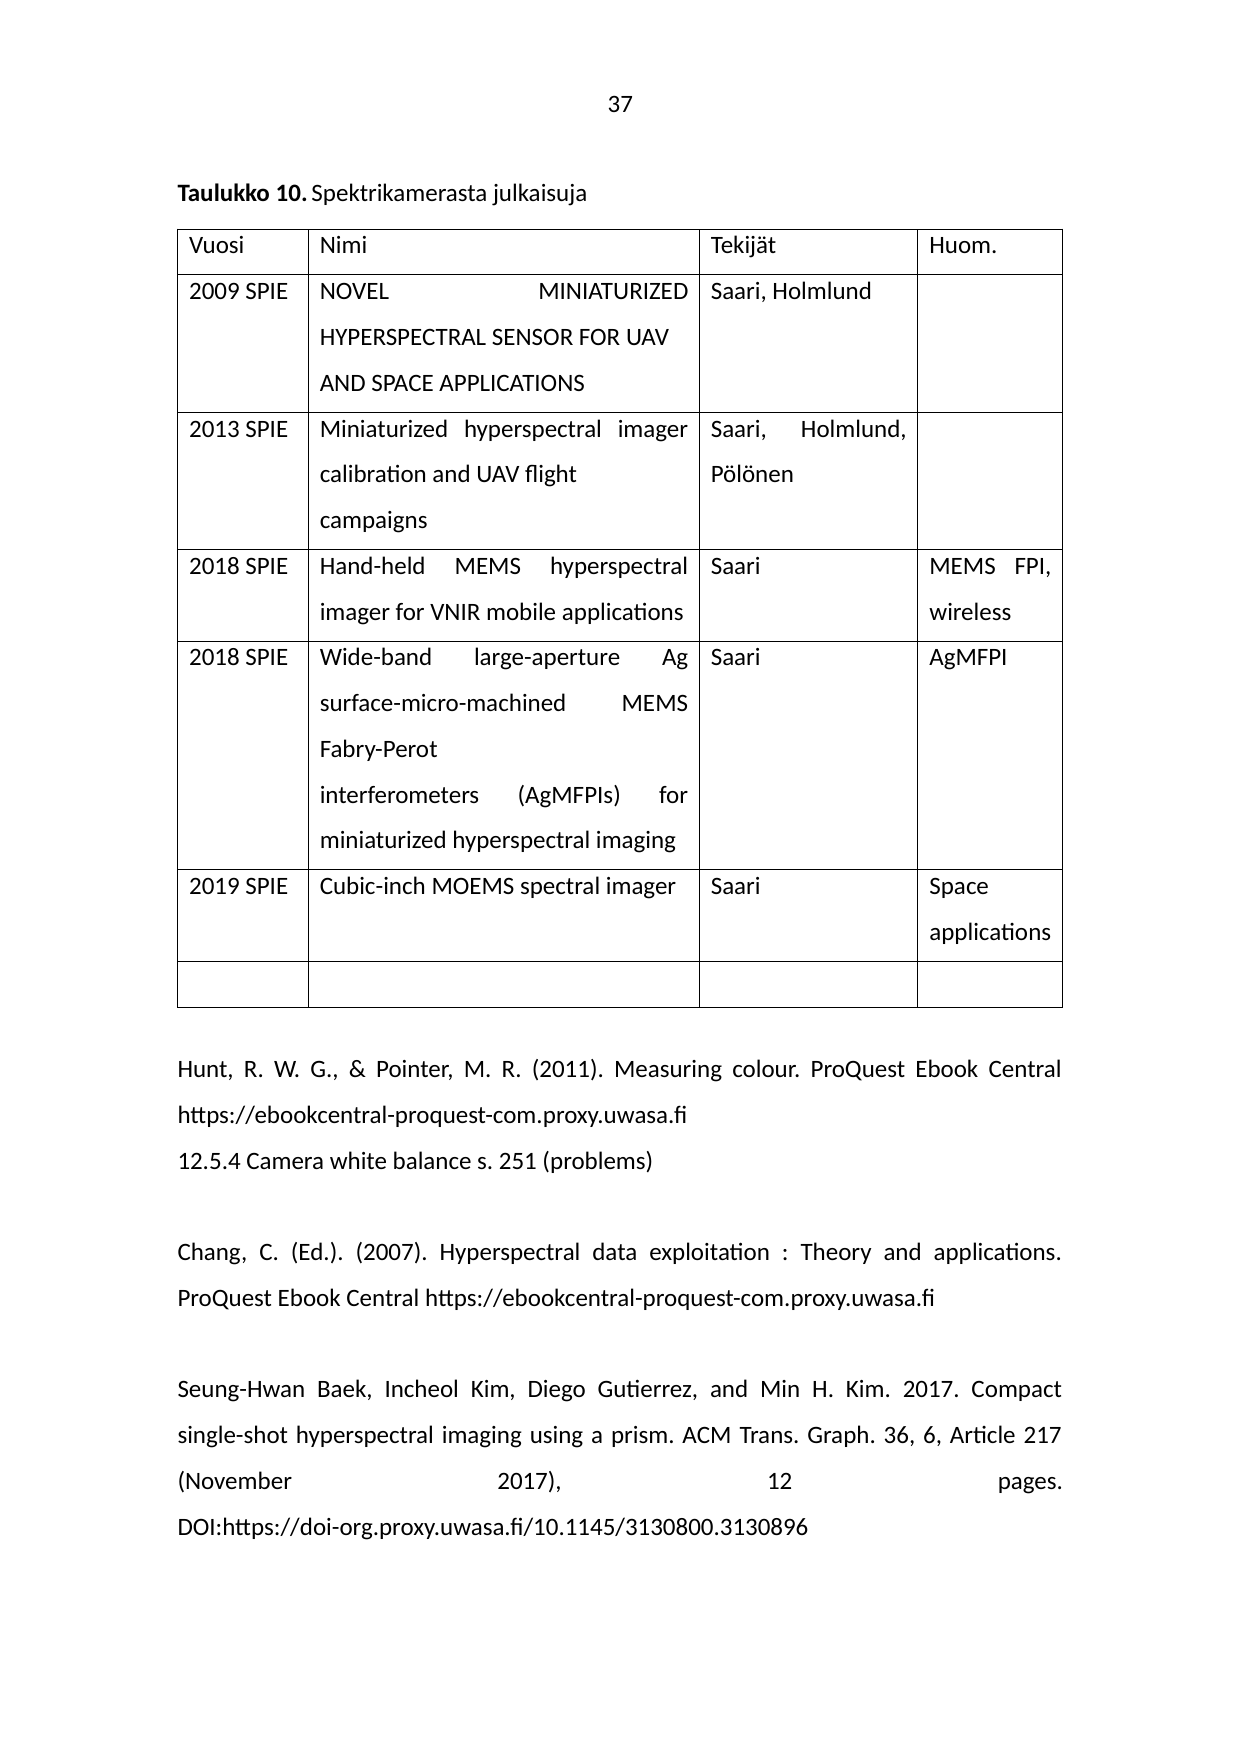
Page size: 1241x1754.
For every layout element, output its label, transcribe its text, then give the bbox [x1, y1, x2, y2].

table_cell 2019 SPIE [178, 870, 308, 961]
table_cell Space applications [918, 870, 1062, 961]
table_cell Wide-band large-aperture Ag surface-micro-machined MEMS Fabry-Perot interferometers (AgMFPIs) for miniaturized hyperspectral imaging [309, 642, 699, 869]
text Seung-Hwan Baek, Incheol Kim, Diego Gutierrez, and Min H. Kim. 2017. Compact single-shot hyperspectral imaging using a prism. ACM Trans. Graph. 36, 6, Article 217 (November 2017), 12 pages. DOI:https://doi-org.proxy.uwasa.fi/10.1145/3130800.3130896 [177, 1373, 1063, 1541]
table_header Huom. [918, 230, 1062, 274]
text Taulukko 10. Spektrikamerasta julkaisuja [177, 177, 1063, 208]
table_cell MEMS FPI, wireless [918, 550, 1062, 641]
table_cell Saari, Holmlund [700, 275, 917, 412]
table_header Tekijät [700, 230, 917, 274]
table_cell 2018 SPIE [178, 642, 308, 869]
text 12.5.4 Camera white balance s. 251 (problems) [177, 1145, 1063, 1175]
table_cell 2013 SPIE [178, 413, 308, 549]
text Chang, C. (Ed.). (2007). Hyperspectral data exploitation : Theory and applications. ProQuest Ebook Central https://ebookcentral-proquest-com.proxy.uwasa.fi [177, 1236, 1063, 1313]
table_cell [309, 962, 699, 1007]
table_cell 2018 SPIE [178, 550, 308, 641]
table_cell [918, 962, 1062, 1007]
text Hunt, R. W. G., & Pointer, M. R. (2011). Measuring colour. ProQuest Ebook Central https://ebookcentral-proquest-com.proxy.uwasa.fi [177, 1053, 1063, 1130]
table_cell Saari [700, 550, 917, 641]
table_cell NOVEL MINIATURIZED HYPERSPECTRAL SENSOR FOR UAV AND SPACE APPLICATIONS [309, 275, 699, 412]
table_header Nimi [309, 230, 699, 274]
table_cell Saari, Holmlund, Pölönen [700, 413, 917, 549]
table_cell [178, 962, 308, 1007]
table_cell Saari [700, 642, 917, 869]
table_cell [918, 275, 1062, 412]
table_cell Hand-held MEMS hyperspectral imager for VNIR mobile applications [309, 550, 699, 641]
table_header Vuosi [178, 230, 308, 274]
table_cell [918, 413, 1062, 549]
table_cell [700, 962, 917, 1007]
table_cell Miniaturized hyperspectral imager calibration and UAV flight campaigns [309, 413, 699, 549]
table_cell Cubic-inch MOEMS spectral imager [309, 870, 699, 961]
table_cell Saari [700, 870, 917, 961]
table_cell AgMFPI [918, 642, 1062, 869]
table_cell 2009 SPIE [178, 275, 308, 412]
